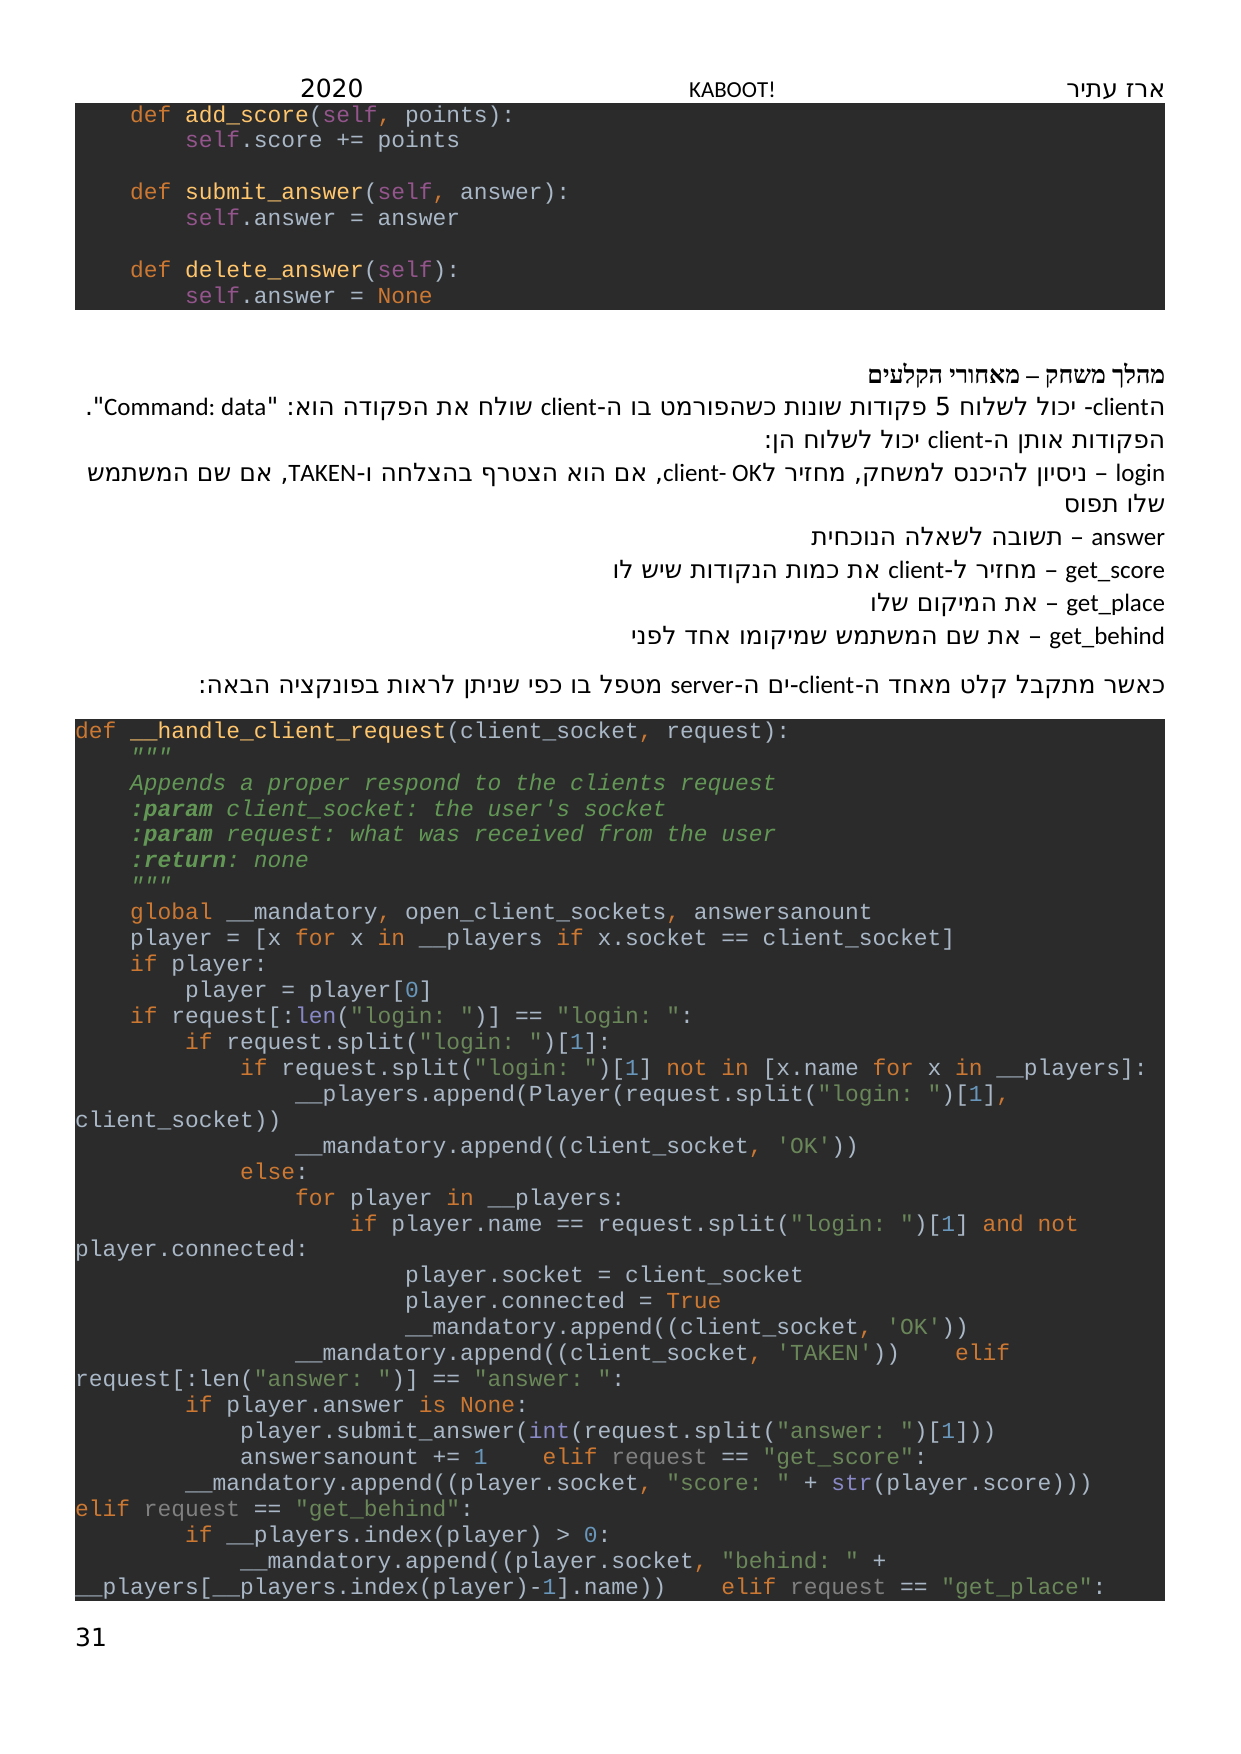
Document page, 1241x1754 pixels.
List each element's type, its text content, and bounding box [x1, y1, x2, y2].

text הclient- יכול לשלוח 5 פקודות שונות כשהפורמט בו ה-client שולח את הפקודה הוא: "Command: data". הפקודות אותן ה-client יכול לשלוח הן: login – ניסיון להיכנס למשחק, מחזיר לclient- OK, אם הוא הצטרף בהצלחה ו-TAKEN, אם שם המשתמש שלו תפוס answer – תשובה לשאלה הנוכחית get_score – מחזיר ל-client את כמות הנקודות שיש לו get_place – את המיקום שלו get_behind – את שם המשתמש שמיקומו אחד לפני [75, 391, 1165, 650]
text כאשר מתקבל קלט מאחד ה-client-ים ה-server מטפל בו כפי שניתן לראות בפונקציה הבאה: [75, 669, 1165, 700]
subtitle מהלך משחק – מאחורי הקלעים [75, 360, 1165, 389]
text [75, 103, 1165, 310]
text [75, 719, 1165, 1601]
